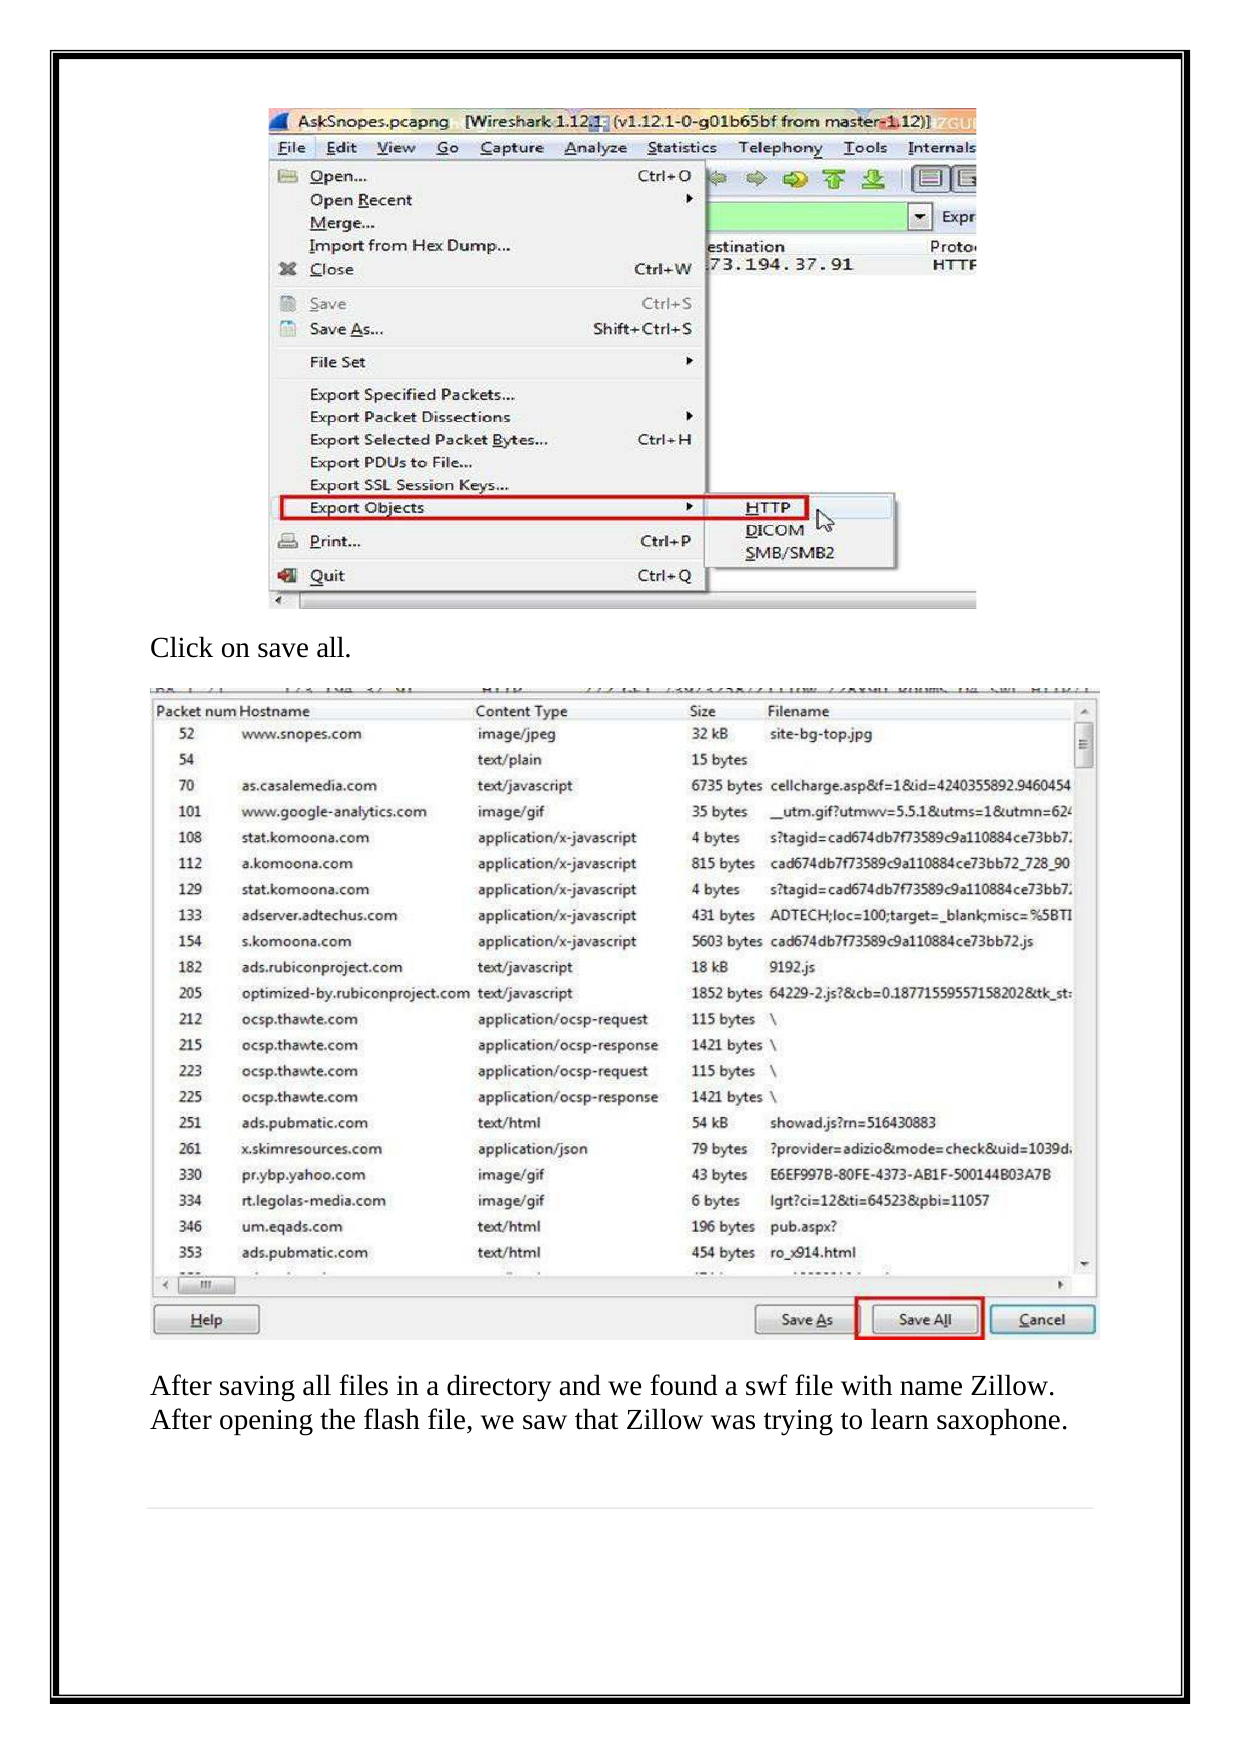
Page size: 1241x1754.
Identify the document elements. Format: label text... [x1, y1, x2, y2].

text Click on save all. [150, 630, 1184, 664]
picture [268, 108, 977, 609]
text After saving all files in a directory and we found a swf file with name Zillow. After opening the flash file, we saw that Zillow was trying to learn saxophone. [150, 1368, 1090, 1435]
picture [150, 688, 1100, 1340]
